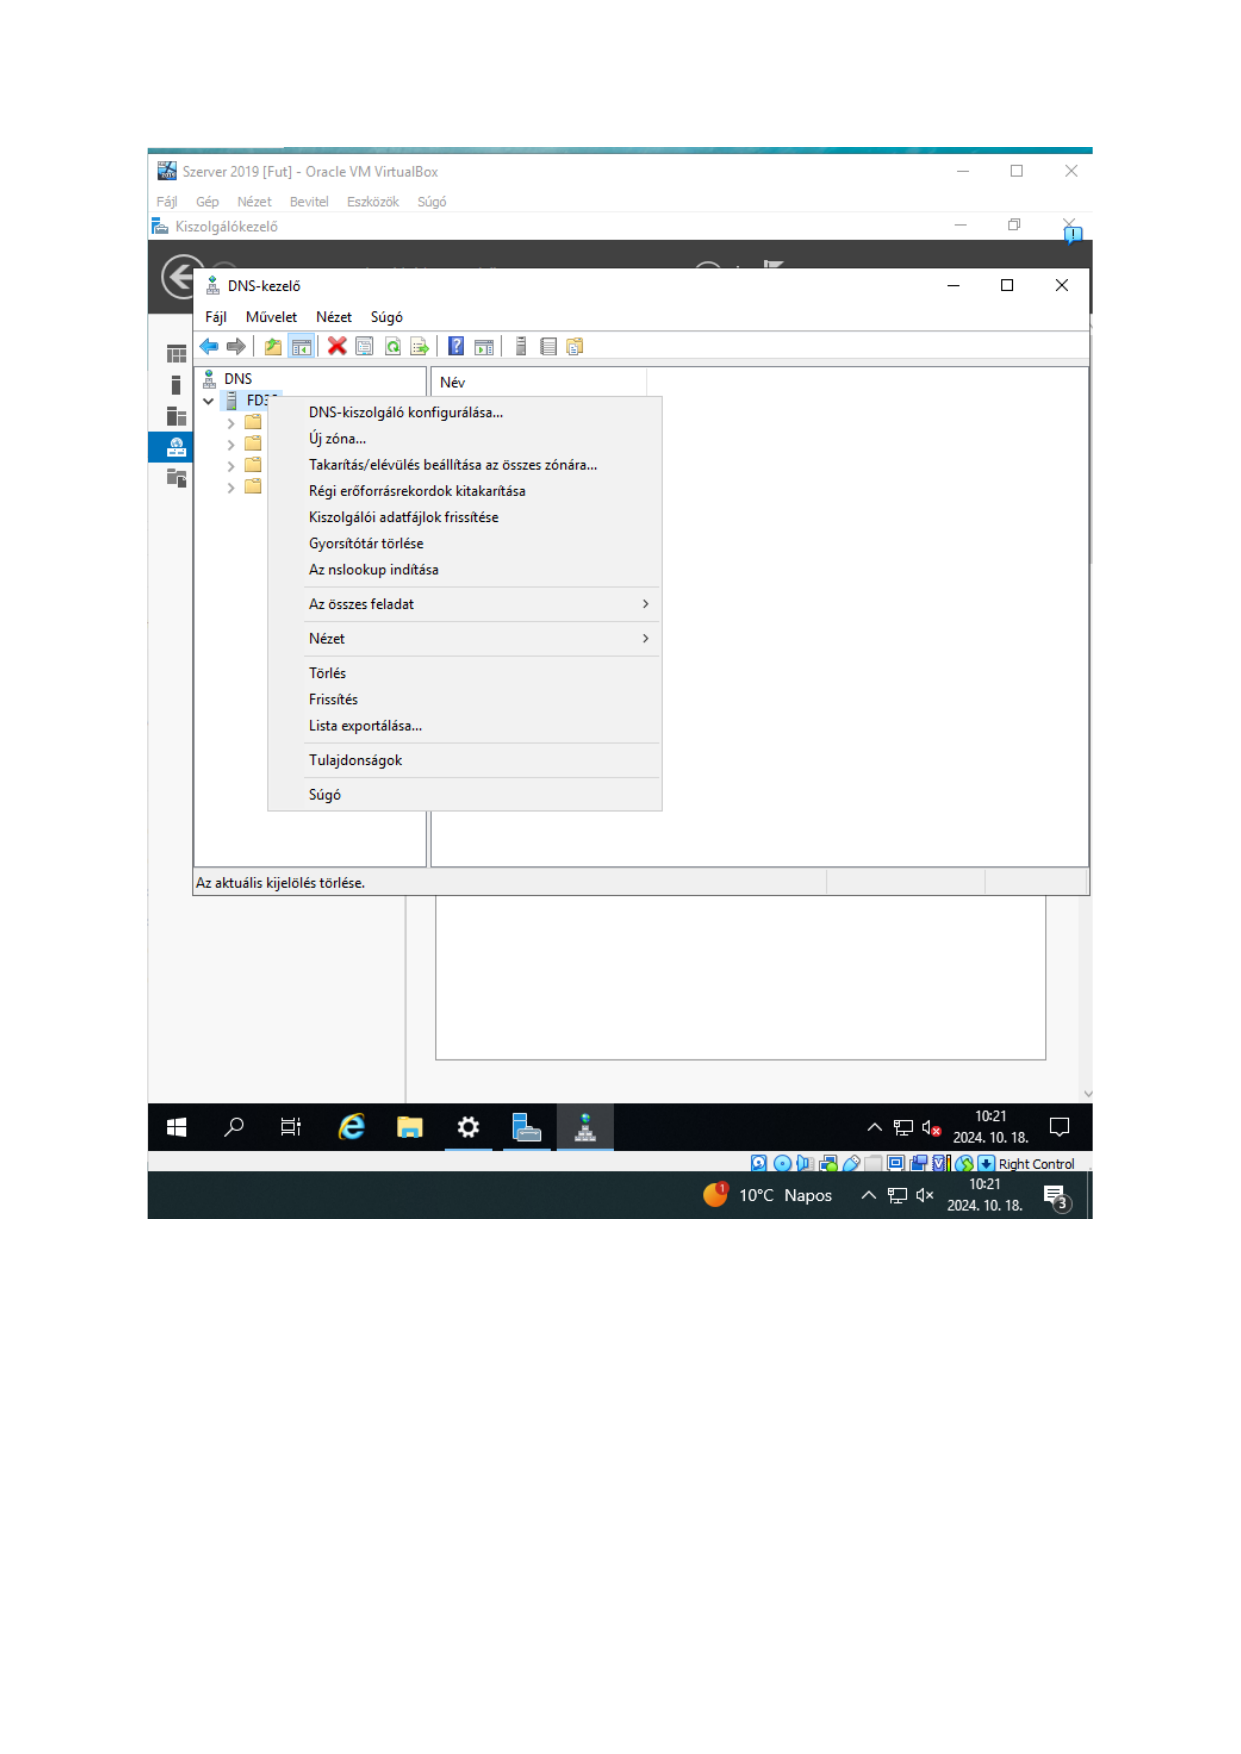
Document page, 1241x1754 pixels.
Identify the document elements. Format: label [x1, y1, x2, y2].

picture [147, 147, 1093, 1219]
